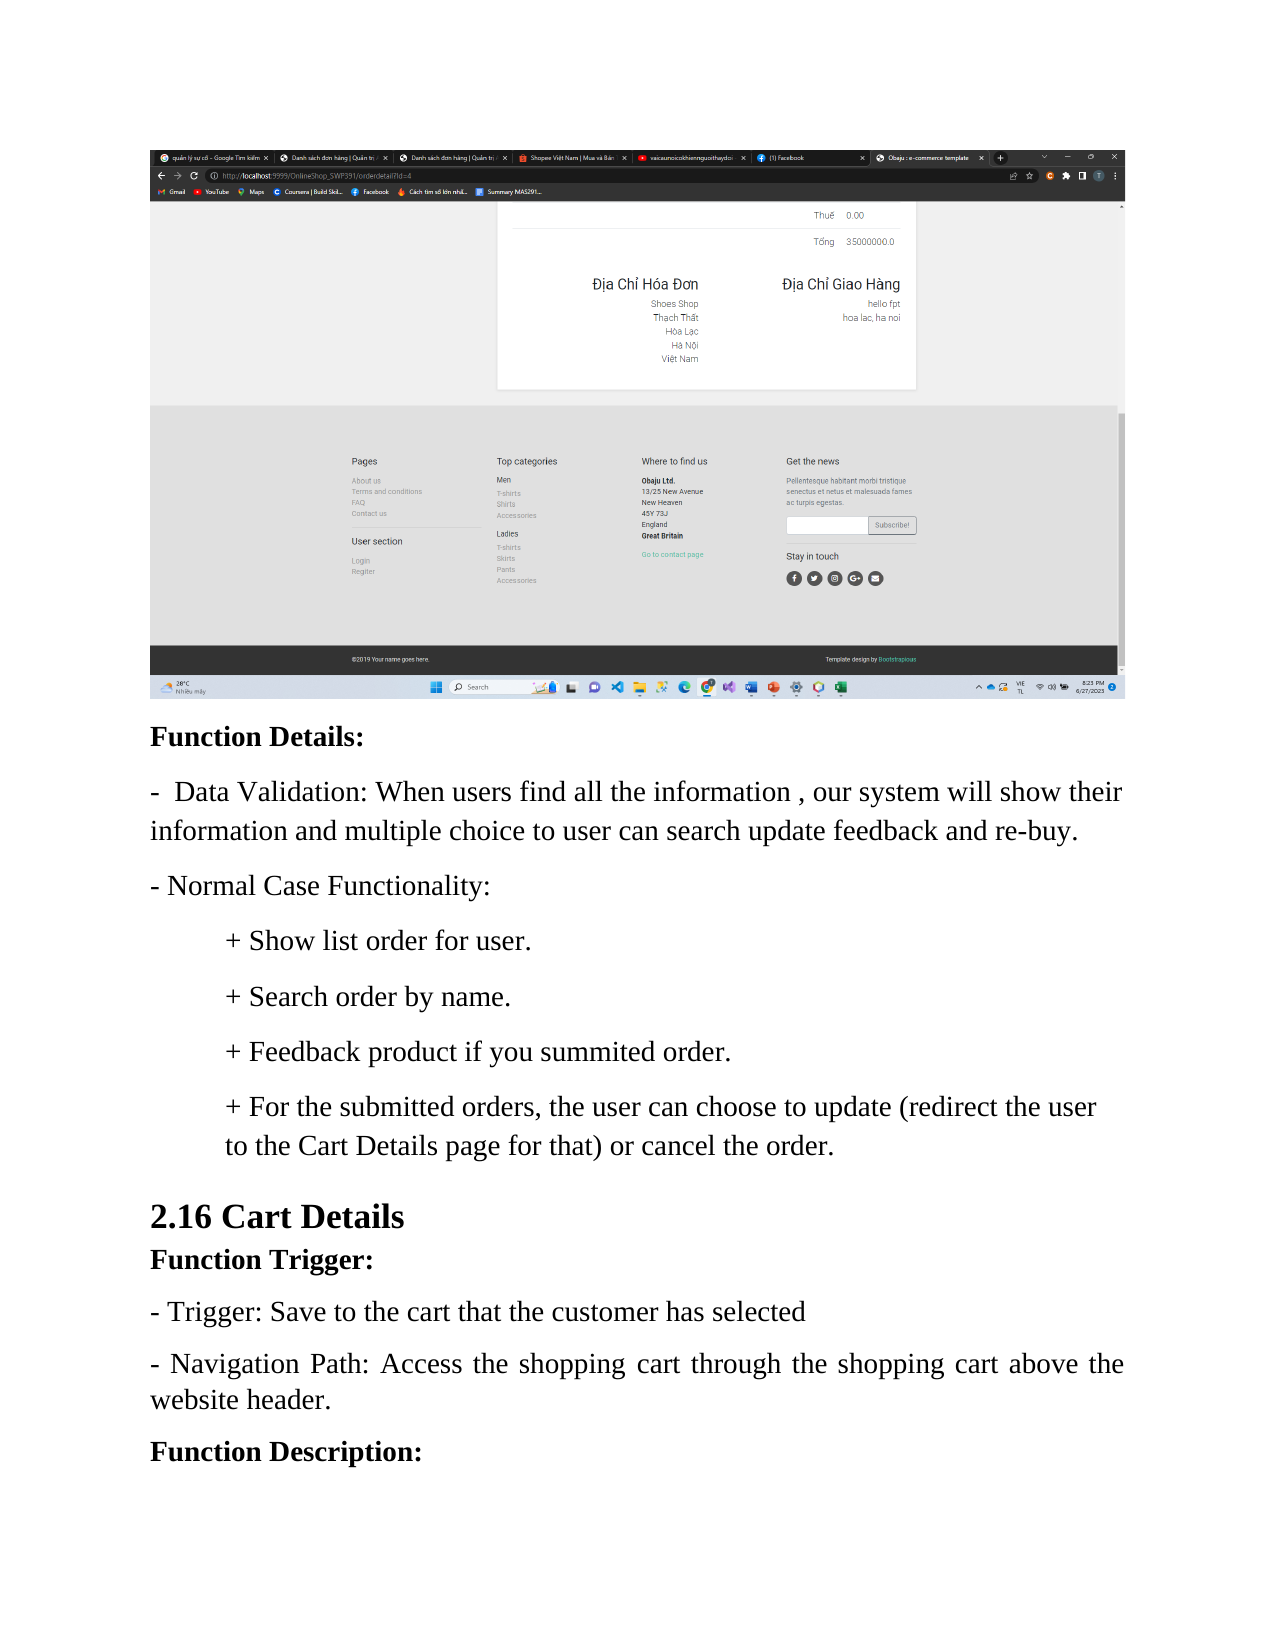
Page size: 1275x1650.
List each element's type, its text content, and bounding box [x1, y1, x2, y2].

text Function Trigger: [150, 1242, 1125, 1276]
text - Normal Case Functionality: [150, 868, 1125, 902]
subtitle 2.16 Cart Details [150, 1195, 1125, 1236]
text + Feedback product if you summited order. [150, 1034, 1125, 1067]
text Function Description: [150, 1434, 1125, 1468]
text + For the submitted orders, the user can choose to update (redirect the user to the Cart Details page for that) or cancel the order. [225, 1089, 1125, 1161]
text - Trigger: Save to the cart that the customer has selected [150, 1294, 1125, 1328]
text + Search order by name. [150, 979, 1125, 1012]
text Function Details: [150, 719, 1125, 753]
text + Show list order for user. [150, 923, 1125, 957]
text - Navigation Path: Access the shopping cart through the shopping cart above the website header. [150, 1347, 1125, 1416]
text - Data Validation: When users find all the information , our system will show their information and multiple choice to user can search update feedback and re-buy. [150, 774, 1125, 847]
picture [150, 150, 1125, 699]
